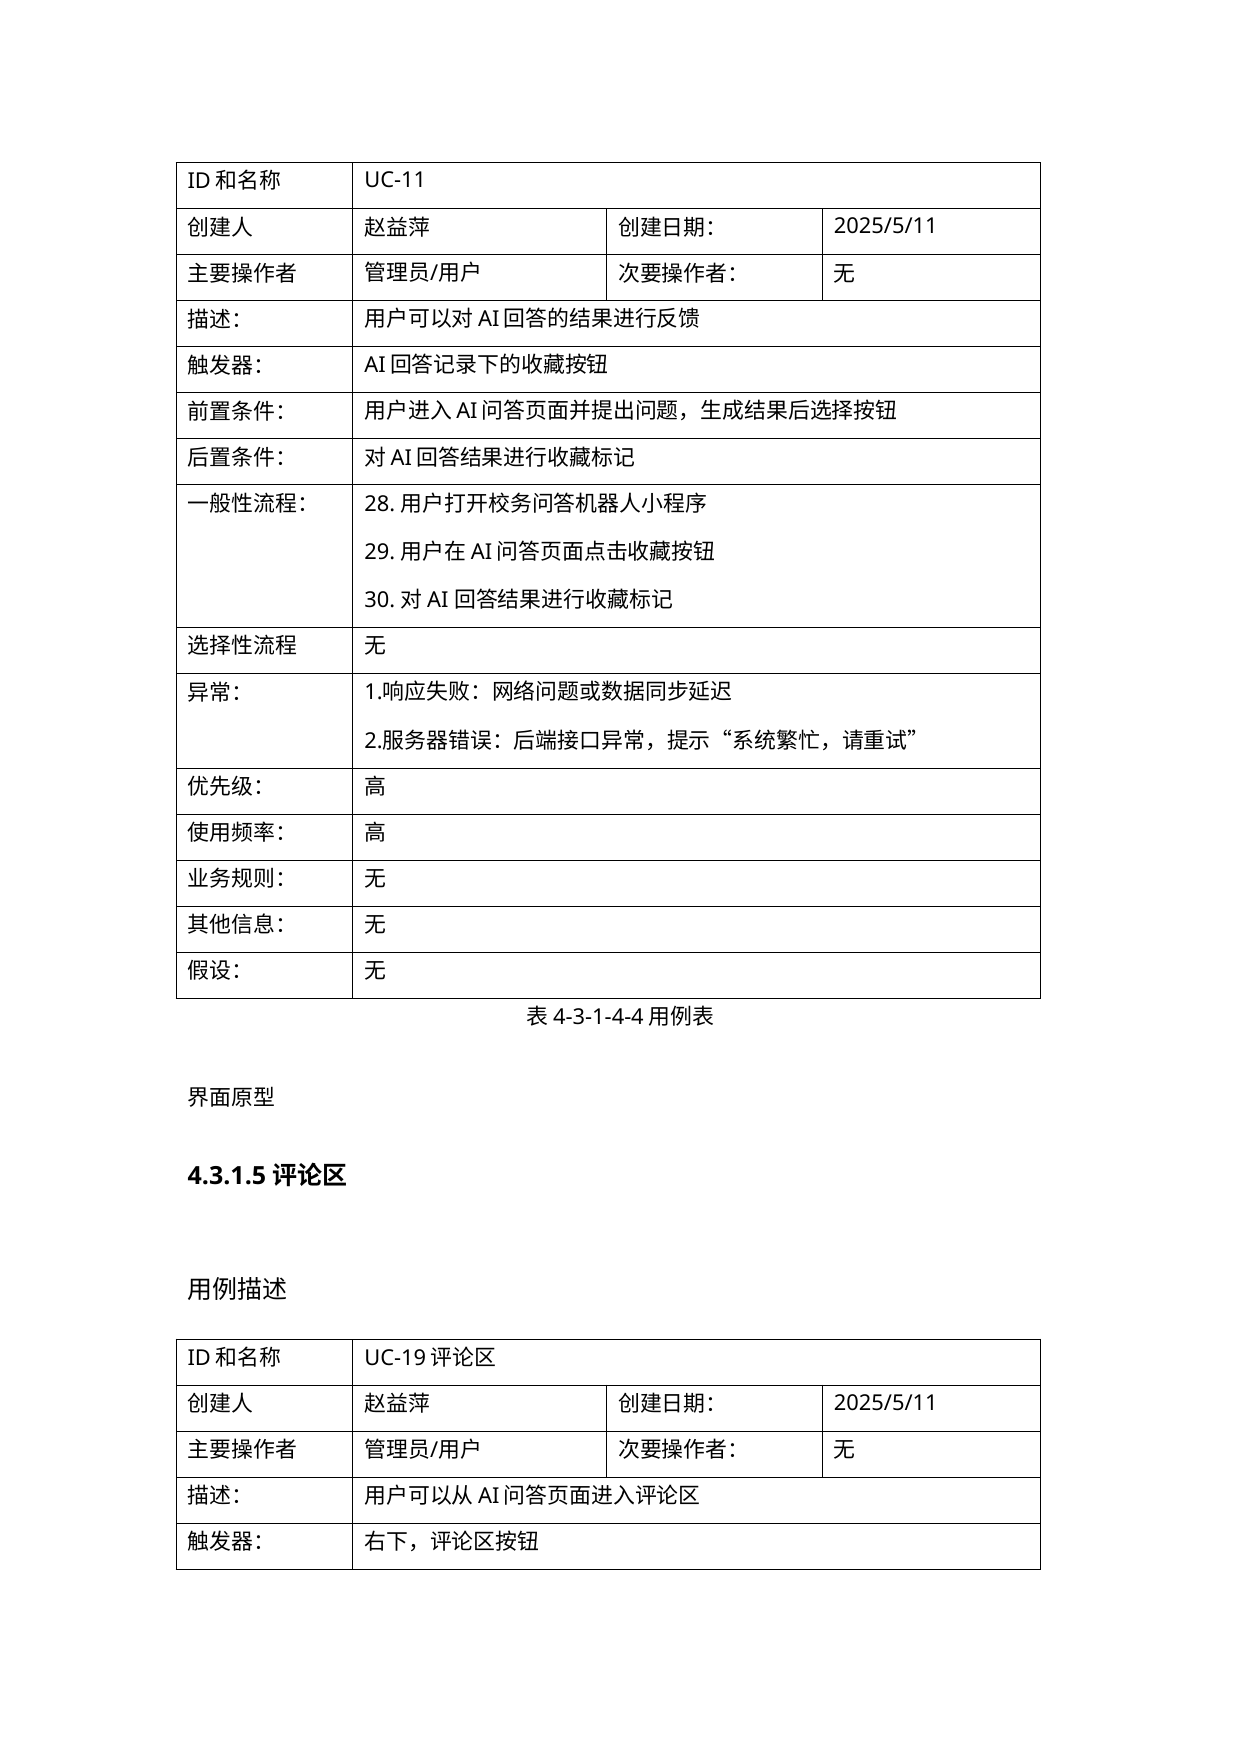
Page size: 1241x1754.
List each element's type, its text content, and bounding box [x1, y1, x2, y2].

table_cell 高 [353, 815, 1040, 859]
text 界面原型 [187, 1079, 1053, 1112]
table_header ID和名称 [177, 163, 352, 208]
table_cell 2025/5/11 [823, 209, 1040, 254]
table_cell 优先级： [177, 769, 352, 813]
table_cell 用户打开校务问答机器人小程序 用户在AI问答页面点击收藏按钮 对AI 回答结果进行收藏标记 [353, 485, 1040, 627]
table_cell 高 [353, 769, 1040, 813]
table_cell 假设： [177, 953, 352, 998]
table_cell 后置条件： [177, 439, 352, 484]
table_header UC-19评论区 [353, 1340, 1040, 1384]
table_cell 无 [353, 907, 1040, 952]
table_cell 使用频率： [177, 815, 352, 859]
table_cell 1.响应失败：网络问题或数据同步延迟 2.服务器错误：后端接口异常，提示“系统繁忙，请重试” [353, 674, 1040, 767]
table_cell 异常： [177, 674, 352, 767]
table_cell 触发器： [177, 347, 352, 392]
table_cell 创建人 [177, 1386, 352, 1431]
table_cell 管理员/用户 [353, 255, 606, 300]
table_cell 其他信息： [177, 907, 352, 952]
table_cell 创建日期： [607, 1386, 822, 1431]
table_cell 描述： [177, 301, 352, 346]
table_header UC-11 [353, 163, 1040, 208]
table_cell 管理员/用户 [353, 1432, 606, 1477]
text 4.3.1.5 评论区 [187, 1141, 1053, 1206]
table_cell 无 [823, 1432, 1040, 1477]
table_cell 创建日期： [607, 209, 822, 254]
table_cell 用户进入AI问答页面并提出问题，生成结果后选择按钮 [353, 393, 1040, 438]
table_cell 描述： [177, 1478, 352, 1523]
table_cell 右下，评论区按钮 [353, 1524, 1040, 1569]
table_cell 用户可以对AI回答的结果进行反馈 [353, 301, 1040, 346]
table_cell 赵益萍 [353, 209, 606, 254]
text 用例描述 [187, 1257, 1053, 1322]
table_cell 无 [353, 953, 1040, 998]
table_cell 创建人 [177, 209, 352, 254]
table_cell 主要操作者 [177, 1432, 352, 1477]
table_header ID和名称 [177, 1340, 352, 1384]
text 表4-3-1-4-4用例表 [187, 999, 1053, 1031]
table_cell 2025/5/11 [823, 1386, 1040, 1431]
table_cell 赵益萍 [353, 1386, 606, 1431]
table_cell 次要操作者： [607, 1432, 822, 1477]
table_cell 用户可以从AI问答页面进入评论区 [353, 1478, 1040, 1523]
table_cell 触发器： [177, 1524, 352, 1569]
table_cell 无 [353, 628, 1040, 673]
table_cell AI回答记录下的收藏按钮 [353, 347, 1040, 392]
table_cell 无 [823, 255, 1040, 300]
table_cell 无 [353, 861, 1040, 906]
table_cell 对AI回答结果进行收藏标记 [353, 439, 1040, 484]
table_cell 主要操作者 [177, 255, 352, 300]
table_cell 一般性流程： [177, 485, 352, 627]
table_cell 选择性流程 [177, 628, 352, 673]
table_cell 业务规则： [177, 861, 352, 906]
table_cell 次要操作者： [607, 255, 822, 300]
table_cell 前置条件： [177, 393, 352, 438]
